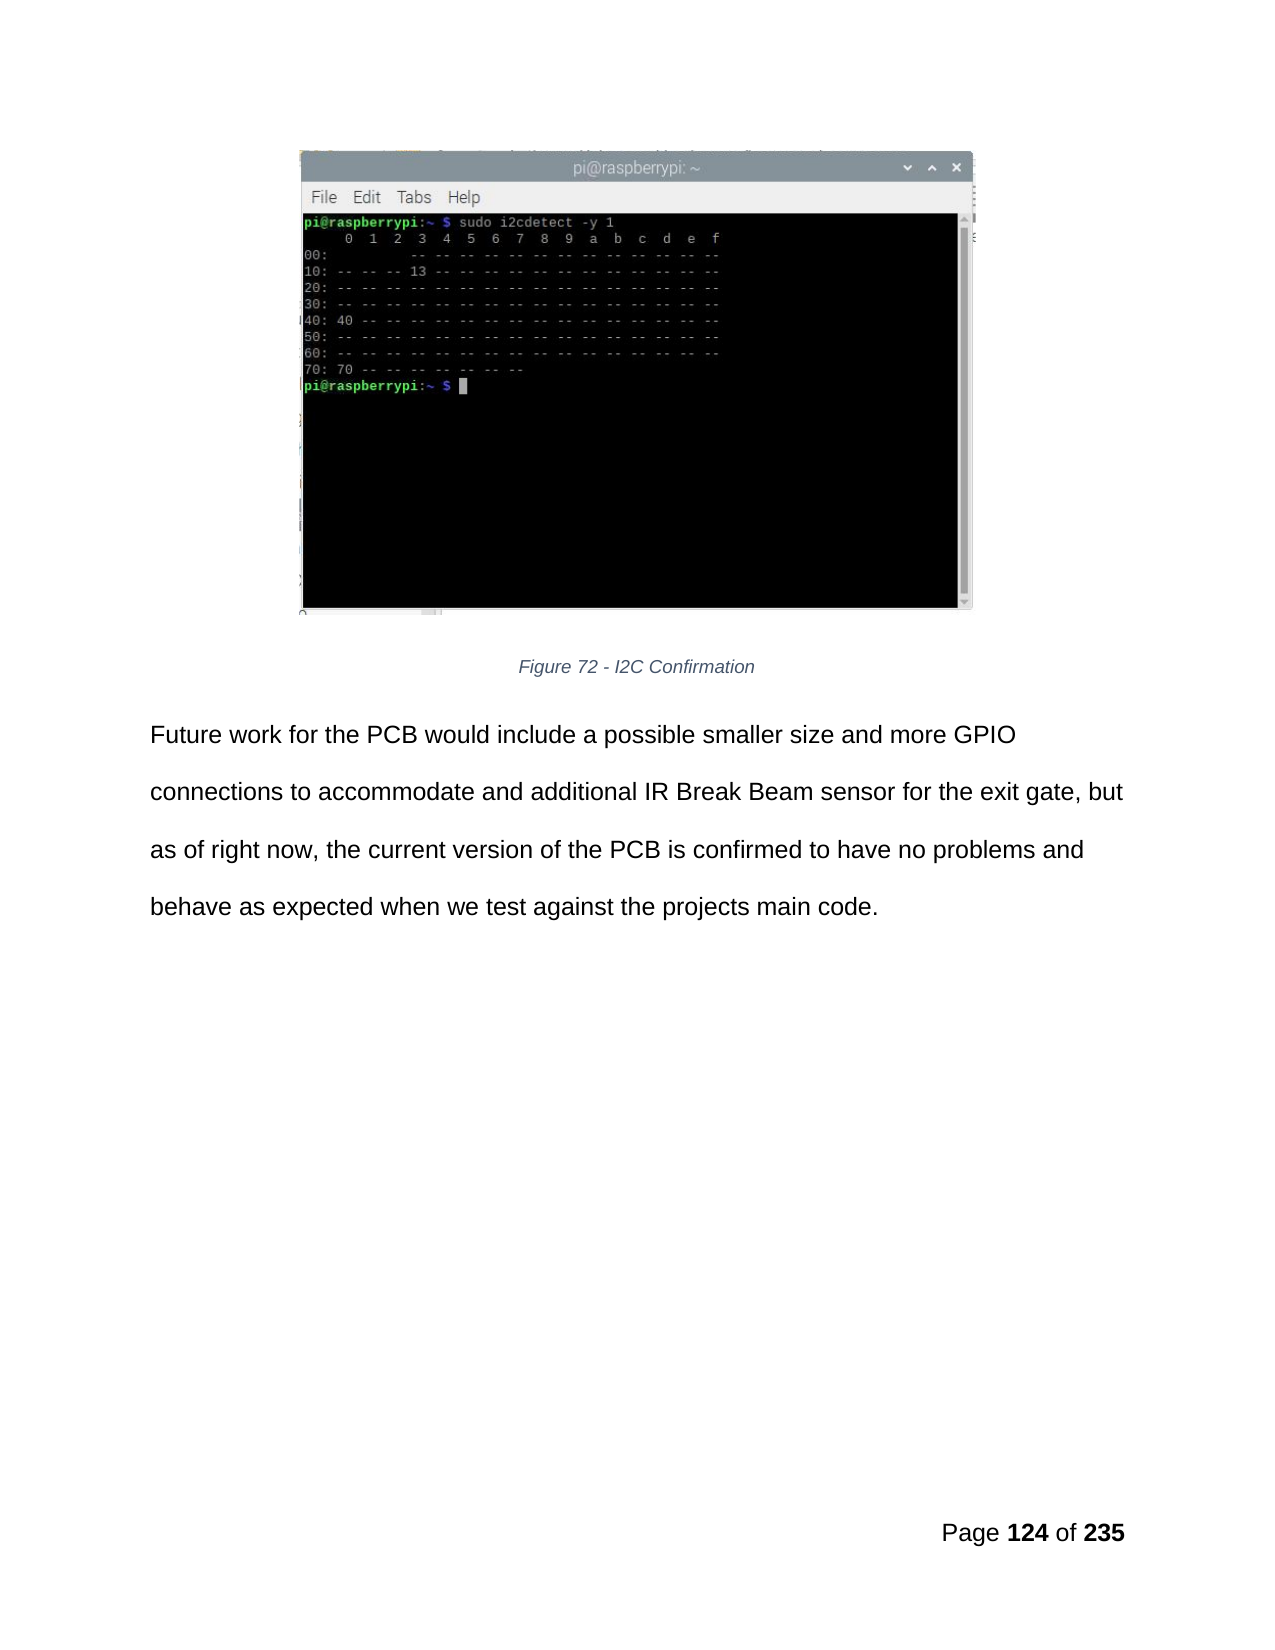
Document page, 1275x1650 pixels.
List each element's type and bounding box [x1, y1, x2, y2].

picture [299, 150, 976, 615]
